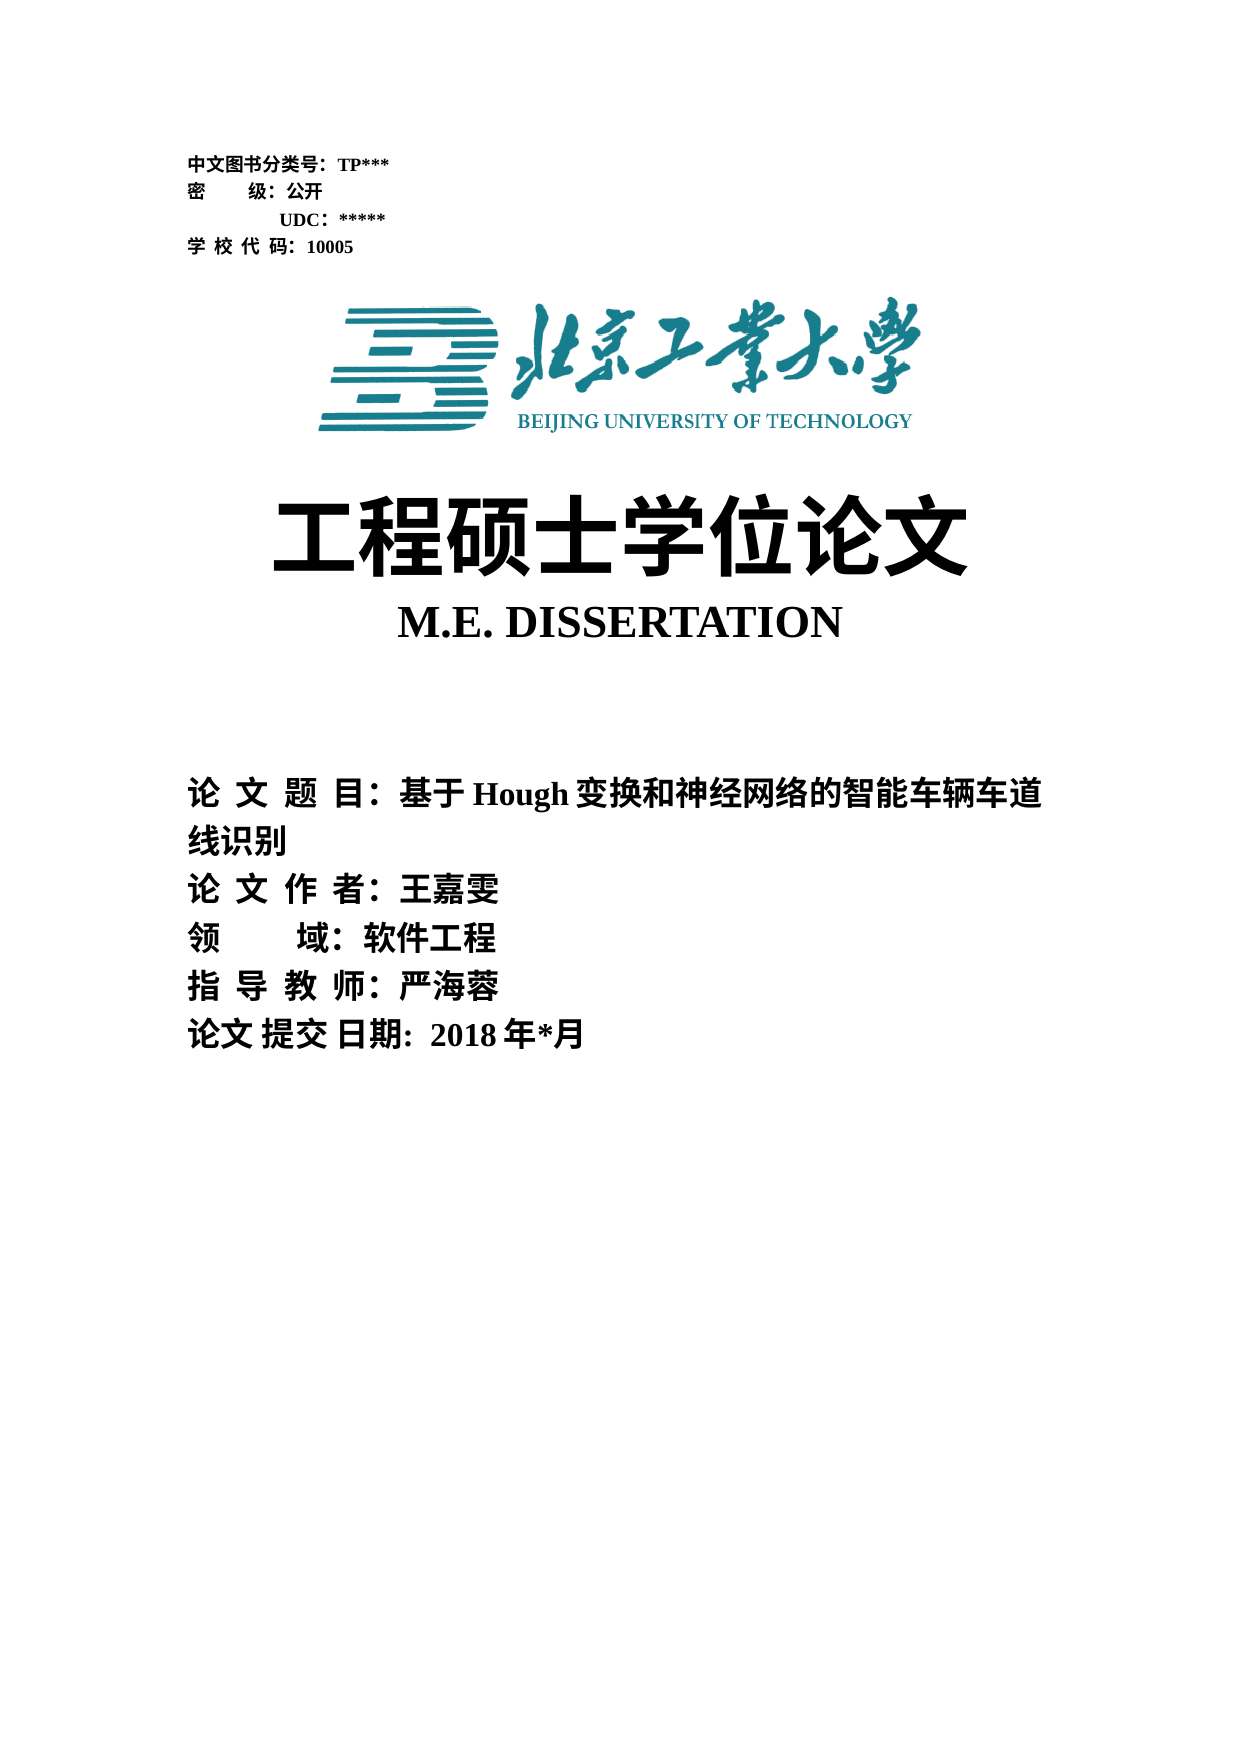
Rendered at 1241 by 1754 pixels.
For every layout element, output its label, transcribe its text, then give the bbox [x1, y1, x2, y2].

text UDC：***** [187, 204, 1053, 232]
text 论文 提交 日期: 2018年*月 [187, 1008, 1053, 1056]
text M.E. DISSERTATION [187, 594, 1053, 647]
text 中文图书分类号：TP*** [187, 150, 1053, 177]
text 工程硕士学位论文 [187, 468, 1053, 594]
text 指 导 教 师：严海蓉 [187, 960, 1053, 1008]
text 论 文 题 目：基于Hough变换和神经网络的智能车辆车道线识别 [187, 767, 1053, 863]
text 密 级：公开 [187, 177, 1053, 204]
text 论 文 作 者：王嘉雯 [187, 863, 1053, 911]
text 领 域：软件工程 [187, 911, 1053, 960]
picture [312, 280, 928, 446]
text 学 校 代 码：10005 [187, 232, 1053, 259]
